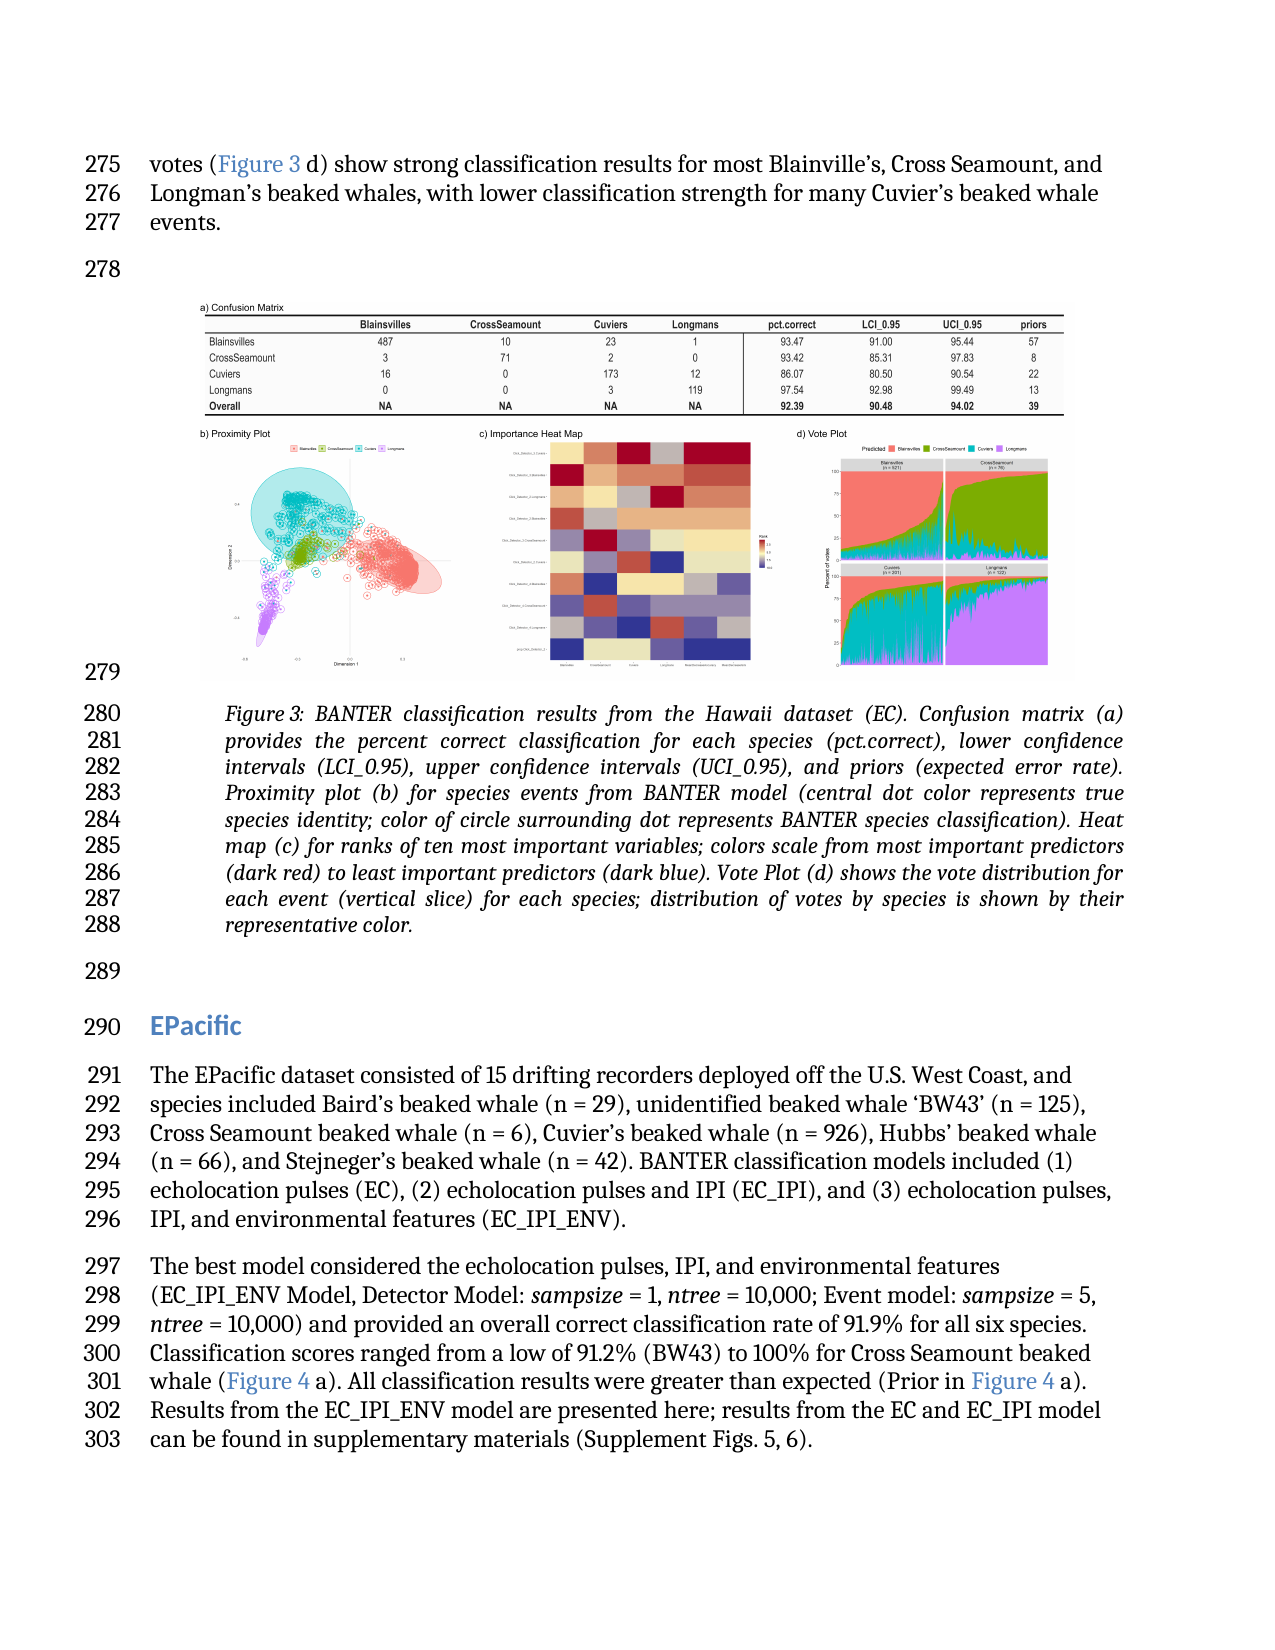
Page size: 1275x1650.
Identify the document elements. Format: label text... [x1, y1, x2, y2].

text The EPacific dataset consisted of 15 drifting recorders deployed off the U.S. West Coast, and species included Baird’s beaked whale (n = 29), unidentified beaked whale ‘BW43’ (n = 125), Cross Seamount beaked whale (n = 6), Cuvier’s beaked whale (n = 926), Hubbs’ beaked whale (n = 66), and Stejneger’s beaked whale (n = 42). BANTER classification models included (1) echolocation pulses (EC), (2) echolocation pulses and IPI (EC_IPI), and (3) echolocation pulses, IPI, and environmental features (EC_IPI_ENV). [150, 1061, 1125, 1233]
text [150, 150, 1125, 236]
text The best model considered the echolocation pulses, IPI, and environmental features (EC_IPI_ENV Model, Detector Model: sampsize = 1, ntree = 10,000; Event model: sampsize = 5, ntree = 10,000) and provided an overall correct classification rate of 91.9% for all six species. Classification scores ranged from a low of 91.2% (BW43) to 100% for Cross Seamount beaked whale (Figure 4 a). All classification results were greater than expected (Prior in Figure 4 a). Results from the EC_IPI_ENV model are presented here; results from the EC and EC_IPI model can be found in supplementary materials (Supplement Figs. 5, 6). [150, 1252, 1125, 1453]
picture [200, 302, 1075, 681]
text Figure 3: BANTER classification results from the Hawaii dataset (EC). Confusion matrix (a) provides the percent correct classification for each species (pct.correct), lower confidence intervals (LCI_0.95), upper confidence intervals (UCI_0.95), and priors (expected error rate). Proximity plot (b) for species events from BANTER model (central dot color represents true species identity; color of circle surrounding dot represents BANTER species classification). Heat map (c) for ranks of ten most important variables; colors scale from most important predictors (dark red) to least important predictors (dark blue). Vote Plot (d) shows the vote distribution for each event (vertical slice) for each species; distribution of votes by species is shown by their representative color. [225, 701, 1125, 938]
subtitle EPacific [150, 1007, 1125, 1042]
